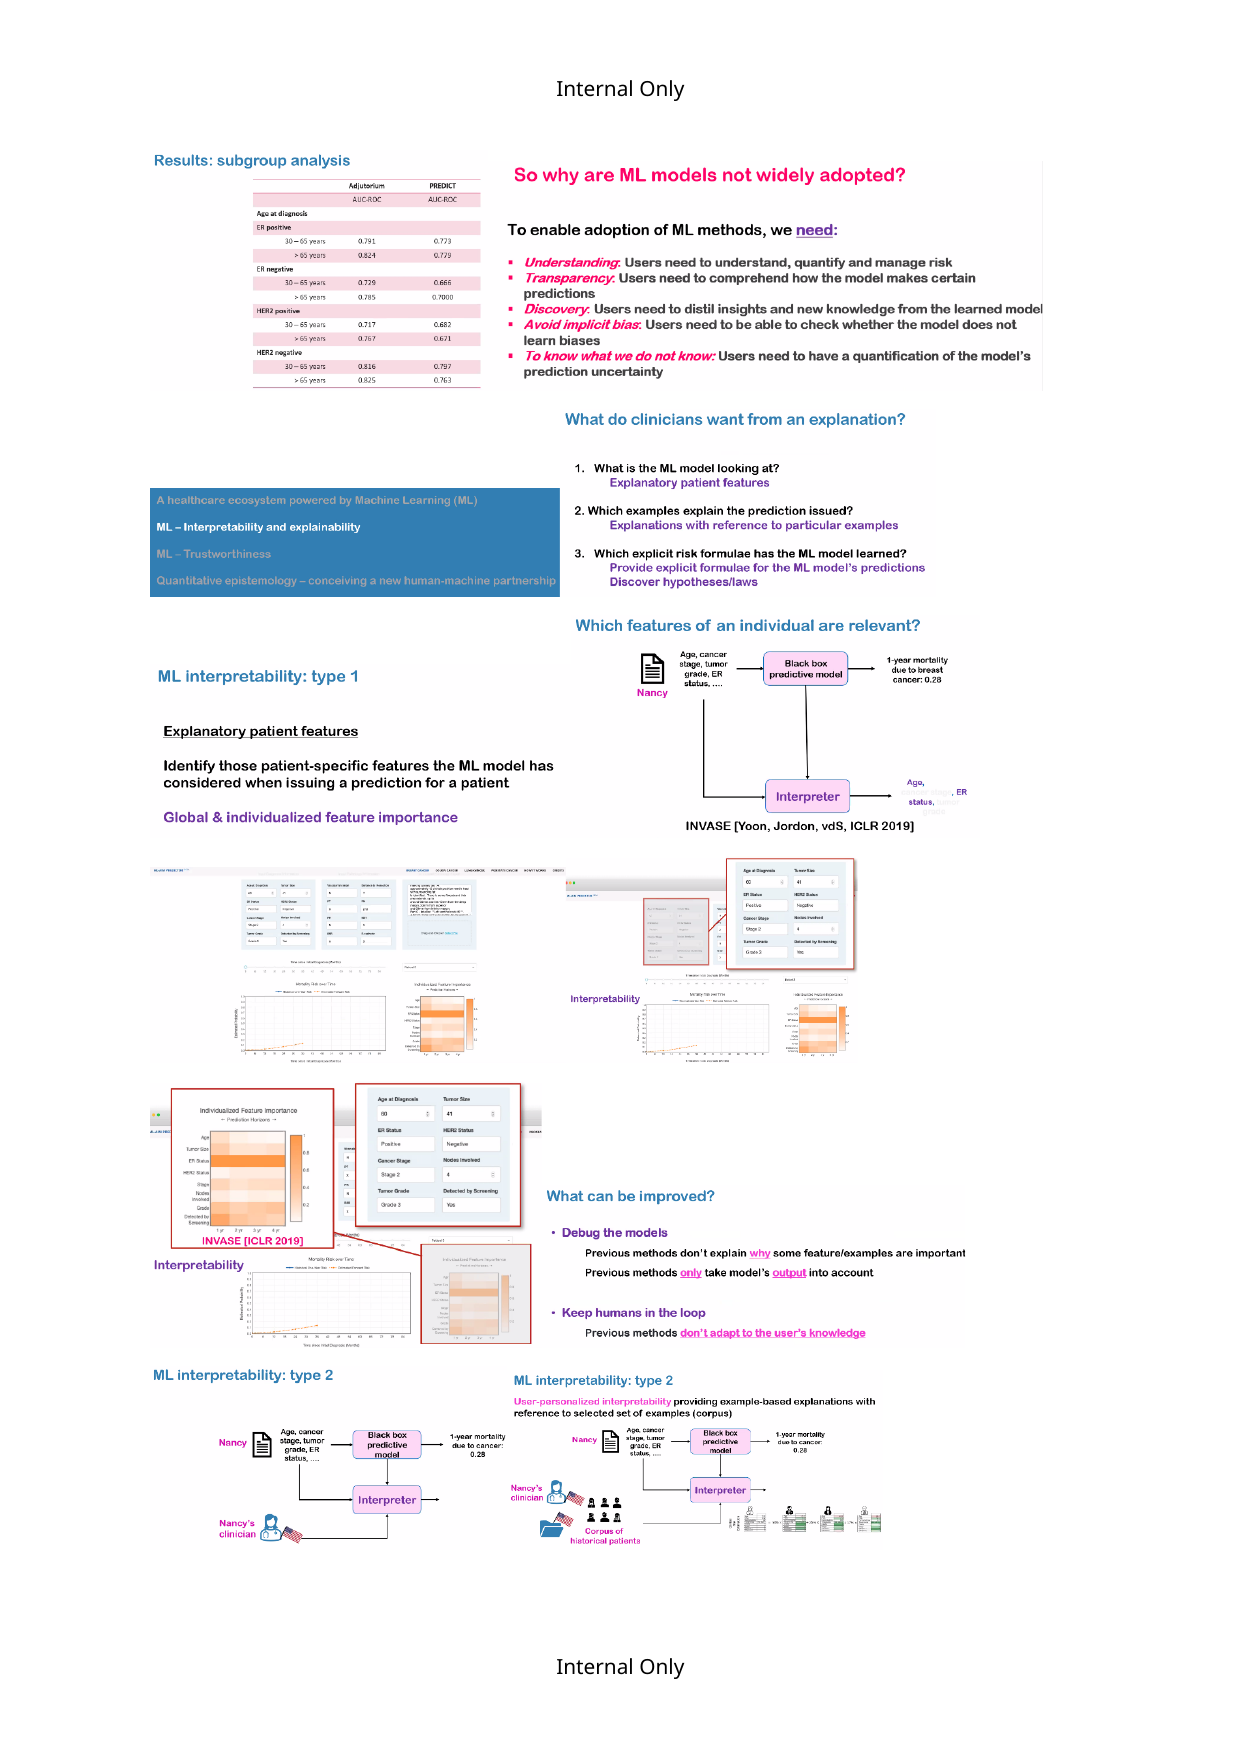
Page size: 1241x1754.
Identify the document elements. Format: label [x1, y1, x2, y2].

picture [150, 1081, 966, 1348]
picture [150, 409, 936, 597]
picture [150, 856, 858, 1063]
picture [150, 1366, 884, 1550]
picture [150, 150, 1043, 391]
picture [150, 615, 980, 838]
